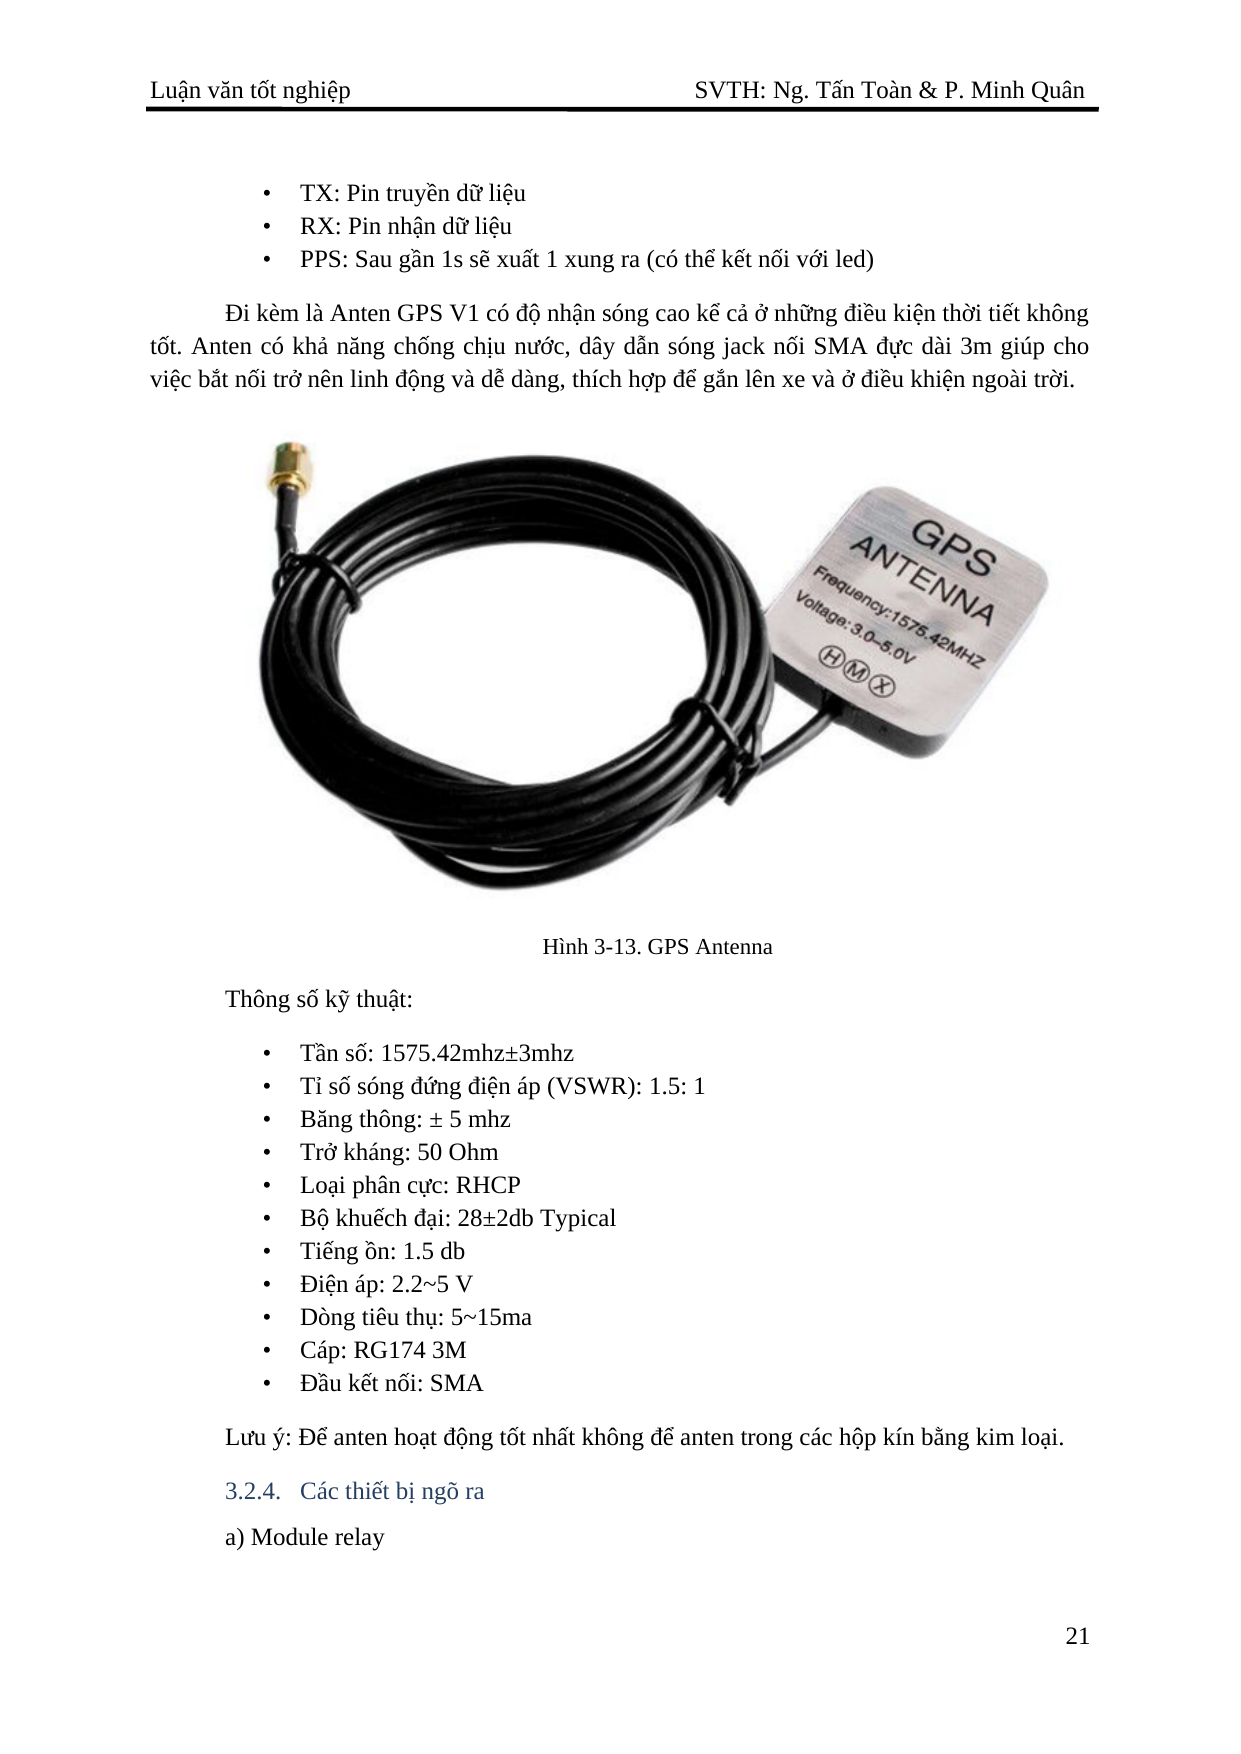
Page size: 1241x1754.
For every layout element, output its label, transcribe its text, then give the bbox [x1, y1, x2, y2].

list Tần số: 1575.42mhz±3mhz [262, 1038, 1090, 1067]
picture [240, 417, 1075, 909]
text a) Module relay [150, 1522, 1090, 1550]
list Tiếng ồn: 1.5 db [262, 1236, 1090, 1265]
text Thông số kỹ thuật: [150, 984, 1090, 1013]
list Băng thông: ± 5 mhz [262, 1104, 1090, 1133]
list TX: Pin truyền dữ liệu [262, 178, 1090, 207]
list Dòng tiêu thụ: 5~15ma [262, 1302, 1090, 1331]
text Đi kèm là Anten GPS V1 có độ nhận sóng cao kể cả ở những điều kiện thời tiết không tốt. Anten có khả năng chống chịu nước, dây dẫn sóng jack nối SMA đực dài 3m giúp cho việc bắt nối trở nên linh động và dễ dàng, thích hợp để gắn lên xe và ở điều khiện ngoài trời. [150, 298, 1090, 393]
subtitle Các thiết bị ngõ ra [150, 1476, 1090, 1505]
list Đầu kết nối: SMA [262, 1368, 1090, 1397]
list Cáp: RG174 3M [262, 1335, 1090, 1364]
text Lưu ý: Để anten hoạt động tốt nhất không để anten trong các hộp kín bằng kim loại. [150, 1422, 1090, 1451]
list PPS: Sau gần 1s sẽ xuất 1 xung ra (có thể kết nối với led) [262, 244, 1090, 273]
list Bộ khuếch đại: 28±2db Typical [262, 1203, 1090, 1232]
list Điện áp: 2.2~5 V [262, 1269, 1090, 1298]
list RX: Pin nhận dữ liệu [262, 211, 1090, 240]
list Loại phân cực: RHCP [262, 1170, 1090, 1199]
list Tỉ số sóng đứng điện áp (VSWR): 1.5: 1 [262, 1071, 1090, 1100]
list Trở kháng: 50 Ohm [262, 1137, 1090, 1166]
